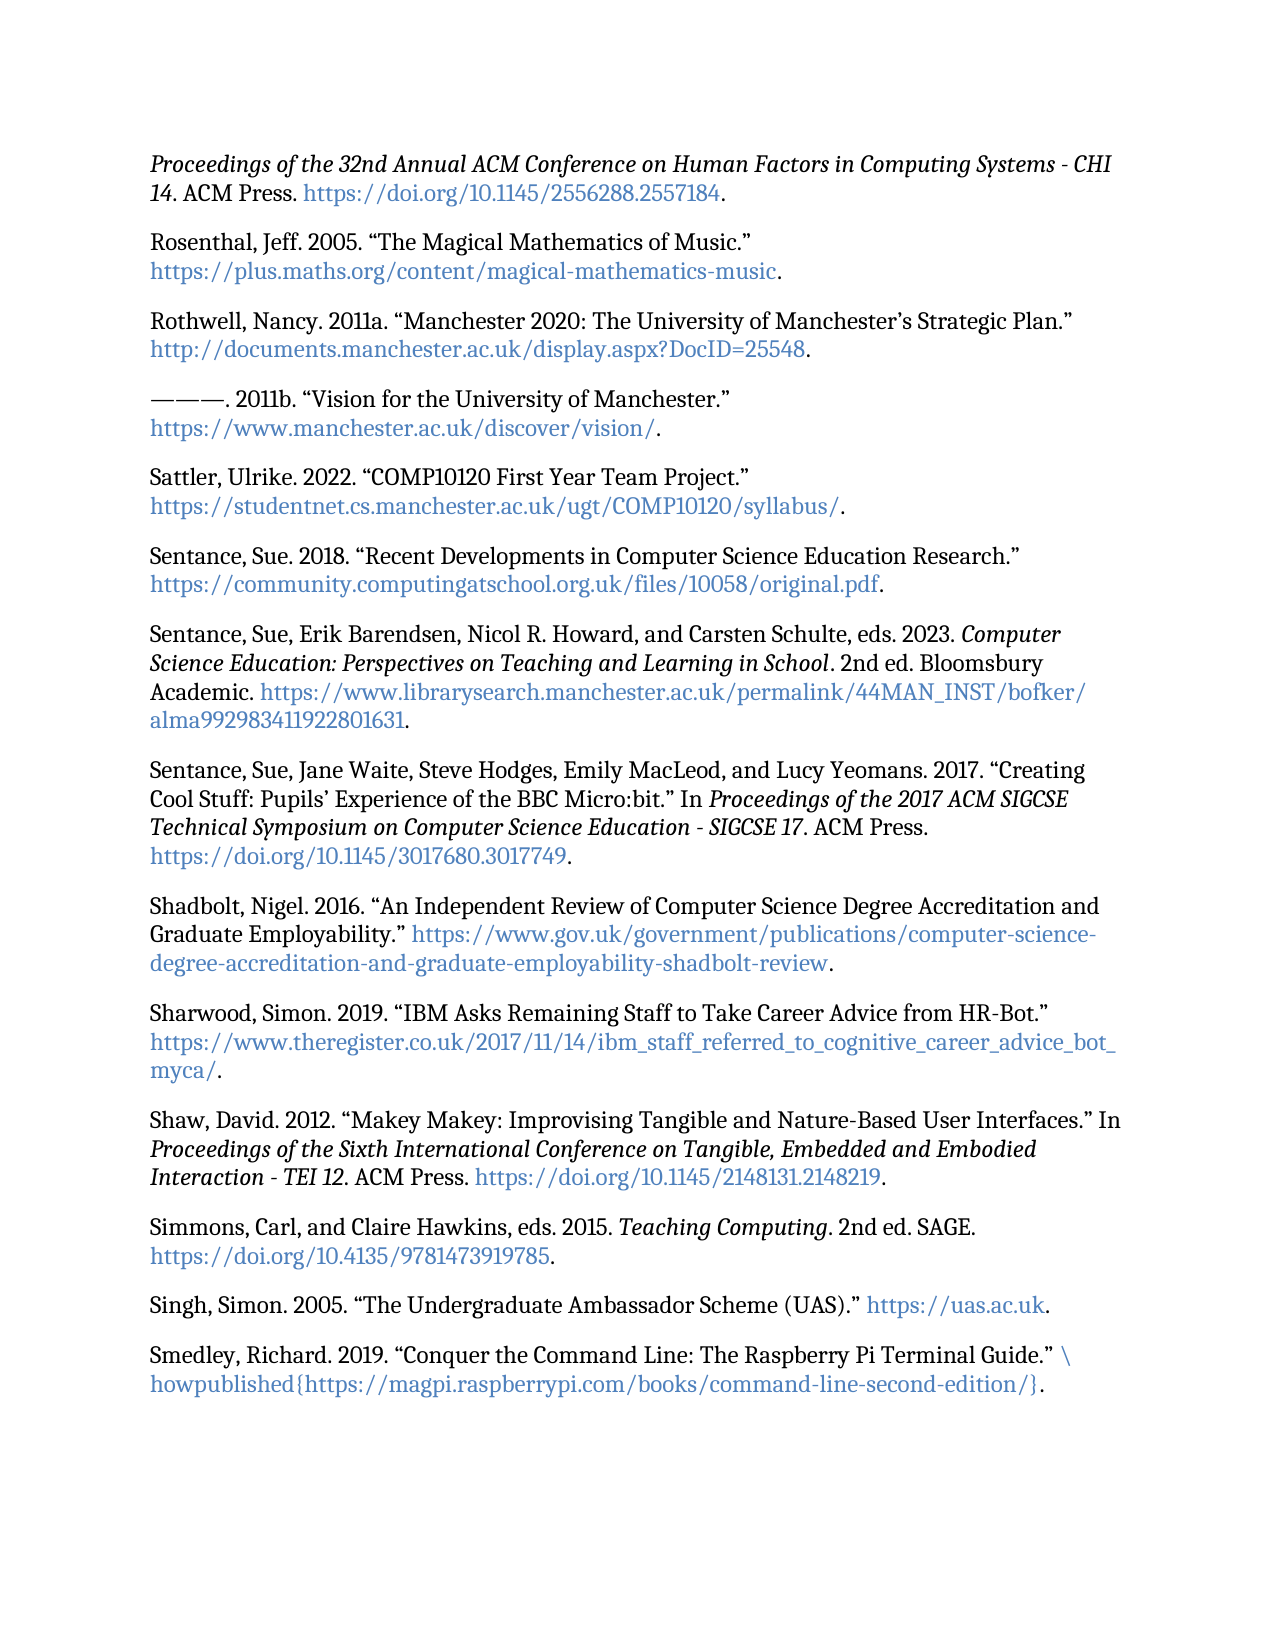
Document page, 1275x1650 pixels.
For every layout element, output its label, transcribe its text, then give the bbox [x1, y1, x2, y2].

text Sattler, Ulrike. 2022. “COMP10120 First Year Team Project.” https://studentnet.cs.manchester.ac.uk/ugt/COMP10120/syllabus/. [150, 463, 1125, 521]
text Shaw, David. 2012. “Makey Makey: Improvising Tangible and Nature-Based User Interfaces.” In Proceedings of the Sixth International Conference on Tangible, Embedded and Embodied Interaction - TEI 12. ACM Press. https://doi.org/10.1145/2148131.2148219. [150, 1106, 1125, 1192]
text Sharwood, Simon. 2019. “IBM Asks Remaining Staff to Take Career Advice from HR-Bot.” https://www.theregister.co.uk/2017/11/14/ibm_staff_referred_to_cognitive_career_advice_bot_myca/. [150, 999, 1125, 1085]
text Sentance, Sue. 2018. “Recent Developments in Computer Science Education Research.” https://community.computingatschool.org.uk/files/10058/original.pdf. [150, 542, 1125, 599]
text Rosenthal, Jeff. 2005. “The Magical Mathematics of Music.” https://plus.maths.org/content/magical-mathematics-music. [150, 228, 1125, 286]
text Smedley, Richard. 2019. “Conquer the Command Line: The Raspberry Pi Terminal Guide.” \howpublished{https://magpi.raspberrypi.com/books/command-line-second-edition/}. [150, 1341, 1125, 1398]
text Simmons, Carl, and Claire Hawkins, eds. 2015. Teaching Computing. 2nd ed. SAGE. https://doi.org/10.4135/9781473919785. [150, 1213, 1125, 1270]
text Rothwell, Nancy. 2011a. “Manchester 2020: The University of Manchester’s Strategic Plan.” http://documents.manchester.ac.uk/display.aspx?DocID=25548. [150, 307, 1125, 364]
text Shadbolt, Nigel. 2016. “An Independent Review of Computer Science Degree Accreditation and Graduate Employability.” https://www.gov.uk/government/publications/computer-science-degree-accreditation-and-graduate-employability-shadbolt-review. [150, 892, 1125, 978]
text Sentance, Sue, Erik Barendsen, Nicol R. Howard, and Carsten Schulte, eds. 2023. Computer Science Education: Perspectives on Teaching and Learning in School. 2nd ed. Bloomsbury Academic. https://www.librarysearch.manchester.ac.uk/permalink/44MAN_INST/bofker/alma992983411922801631. [150, 620, 1125, 735]
text ———. 2011b. “Vision for the University of Manchester.” https://www.manchester.ac.uk/discover/vision/. [150, 385, 1125, 442]
text Sentance, Sue, Jane Waite, Steve Hodges, Emily MacLeod, and Lucy Yeomans. 2017. “Creating Cool Stuff: Pupils’ Experience of the BBC Micro:bit.” In Proceedings of the 2017 ACM SIGCSE Technical Symposium on Computer Science Education - SIGCSE 17. ACM Press. https://doi.org/10.1145/3017680.3017749. [150, 756, 1125, 871]
text Singh, Simon. 2005. “The Undergraduate Ambassador Scheme (UAS).” https://uas.ac.uk. [150, 1291, 1125, 1320]
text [150, 150, 1125, 207]
